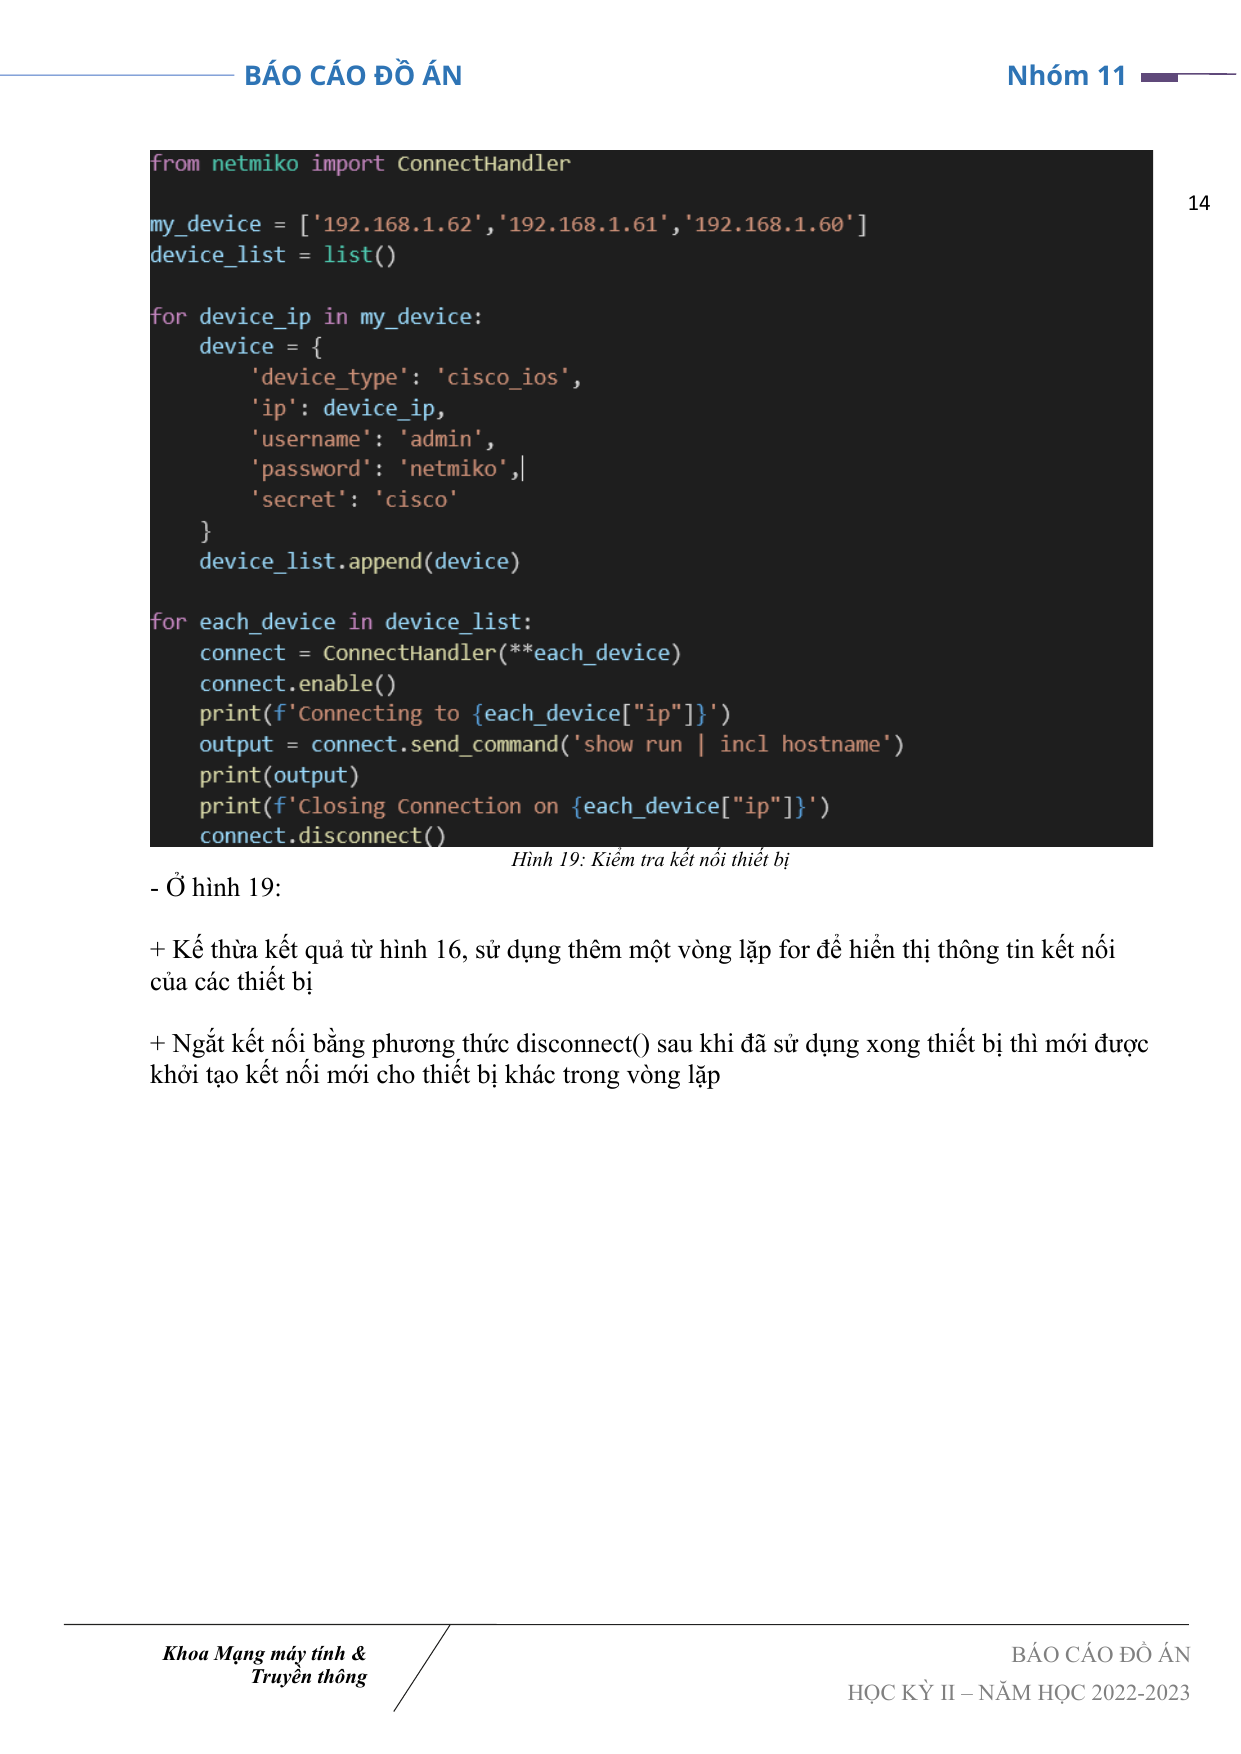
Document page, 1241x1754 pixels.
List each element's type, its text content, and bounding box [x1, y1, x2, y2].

text Hình 19: Kiểm tra kết nối thiết bị [150, 847, 1153, 871]
text + Ngắt kết nối bằng phương thức disconnect() sau khi đã sử dụng xong thiết bị thì mới được khởi tạo kết nối mới cho thiết bị khác trong vòng lặp [150, 1027, 1153, 1089]
text + Kế thừa kết quả từ hình 16, sử dụng thêm một vòng lặp for để hiển thị thông tin kết nối của các thiết bị [150, 902, 1153, 996]
picture [150, 150, 1154, 847]
text - Ở hình 19: [150, 871, 1153, 902]
